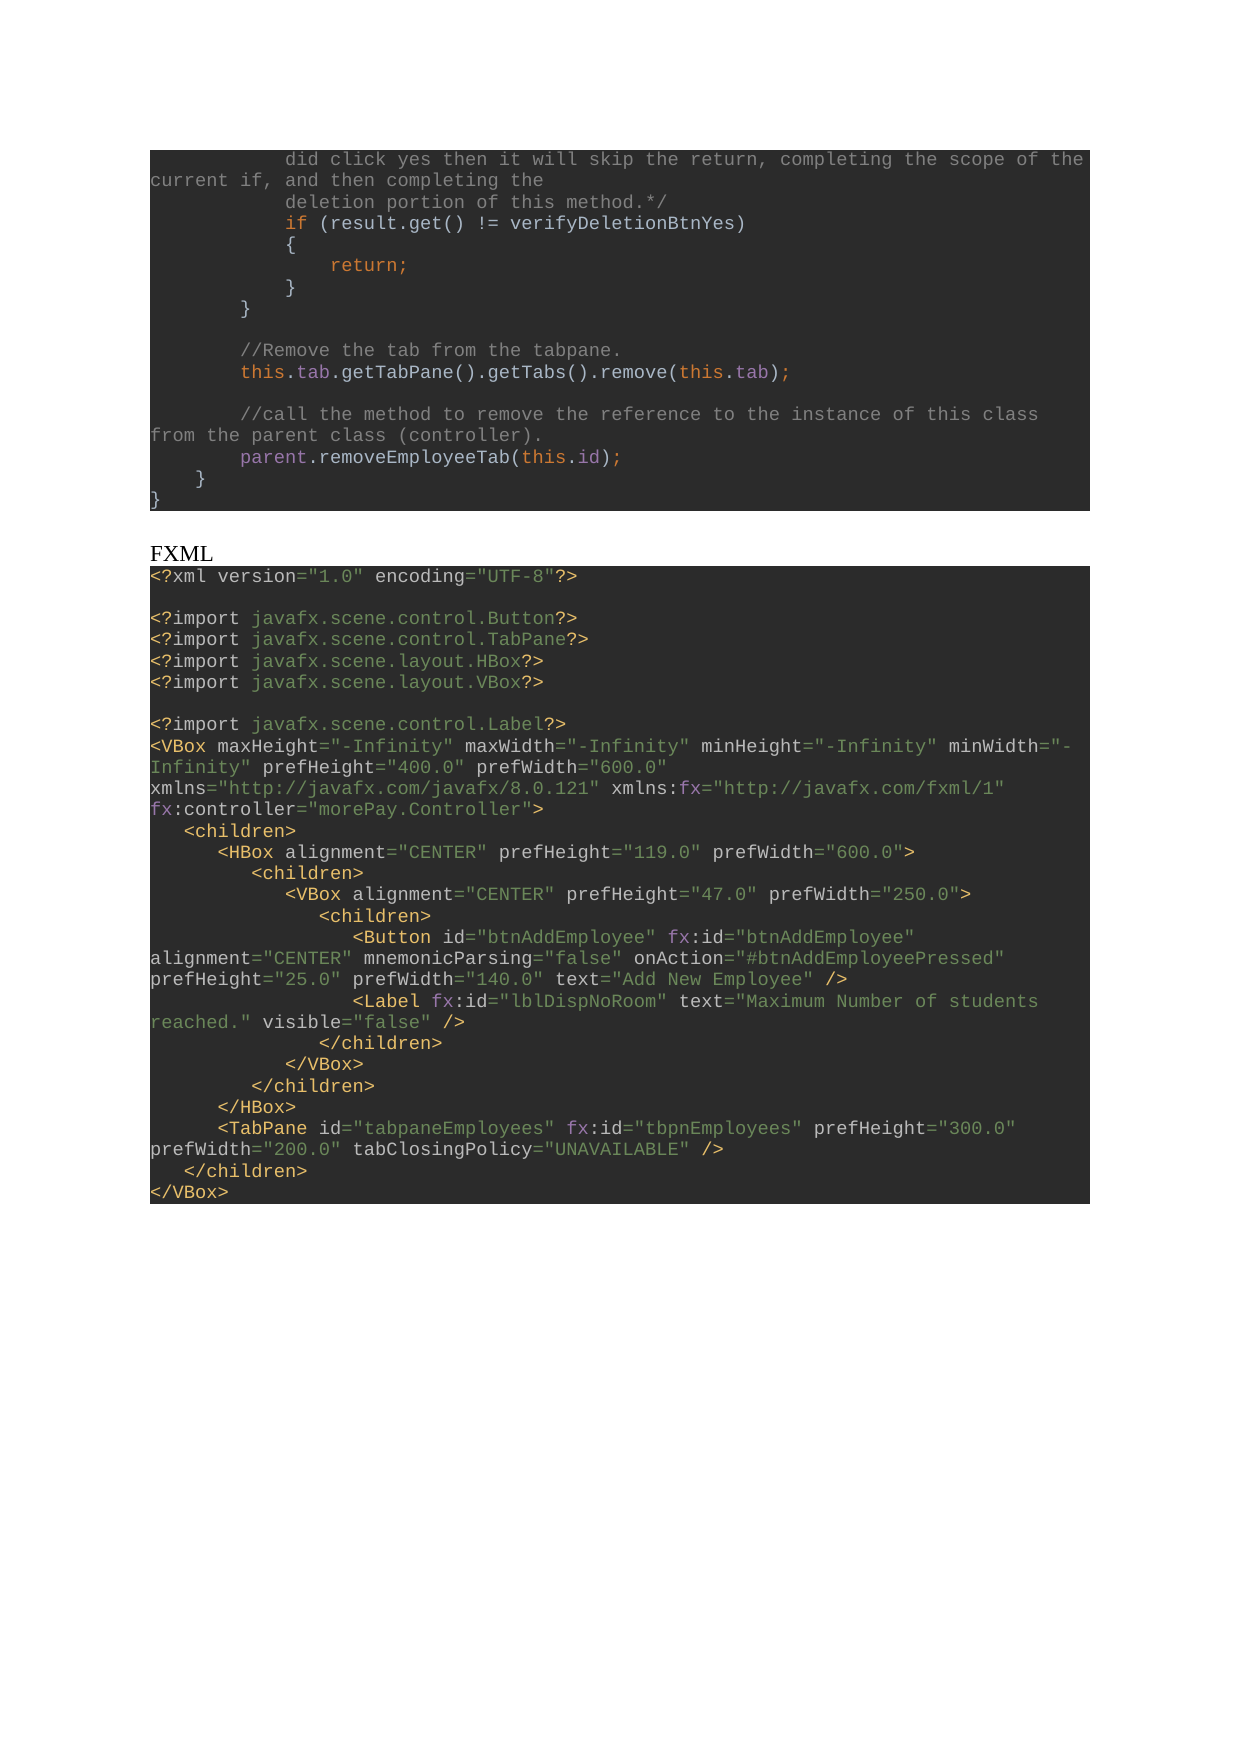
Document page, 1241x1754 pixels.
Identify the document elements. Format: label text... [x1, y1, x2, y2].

text FXML [150, 540, 1090, 566]
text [150, 150, 1090, 511]
text <?xml version="1.0" encoding="UTF-8"?> <?import javafx.scene.control.Button?> <?import javafx.scene.control.TabPane?> <?import javafx.scene.layout.HBox?> <?import javafx.scene.layout.VBox?> <?import javafx.scene.control.Label?> <VBox maxHeight="-Infinity" maxWidth="-Infinity" minHeight="-Infinity" minWidth="-Infinity" prefHeight="400.0" prefWidth="600.0" xmlns="http://javafx.com/javafx/8.0.121" xmlns:fx="http://javafx.com/fxml/1" fx:controller="morePay.Controller"> <children> <HBox alignment="CENTER" prefHeight="119.0" prefWidth="600.0"> <children> <VBox alignment="CENTER" prefHeight="47.0" prefWidth="250.0"> <children> <Button id="btnAddEmployee" fx:id="btnAddEmployee" alignment="CENTER" mnemonicParsing="false" onAction="#btnAddEmployeePressed" prefHeight="25.0" prefWidth="140.0" text="Add New Employee" /> <Label fx:id="lblDispNoRoom" text="Maximum Number of students reached." visible="false" /> </children> </VBox> </children> </HBox> <TabPane id="tabpaneEmployees" fx:id="tbpnEmployees" prefHeight="300.0" prefWidth="200.0" tabClosingPolicy="UNAVAILABLE" /> </children> </VBox> [150, 566, 1090, 1204]
